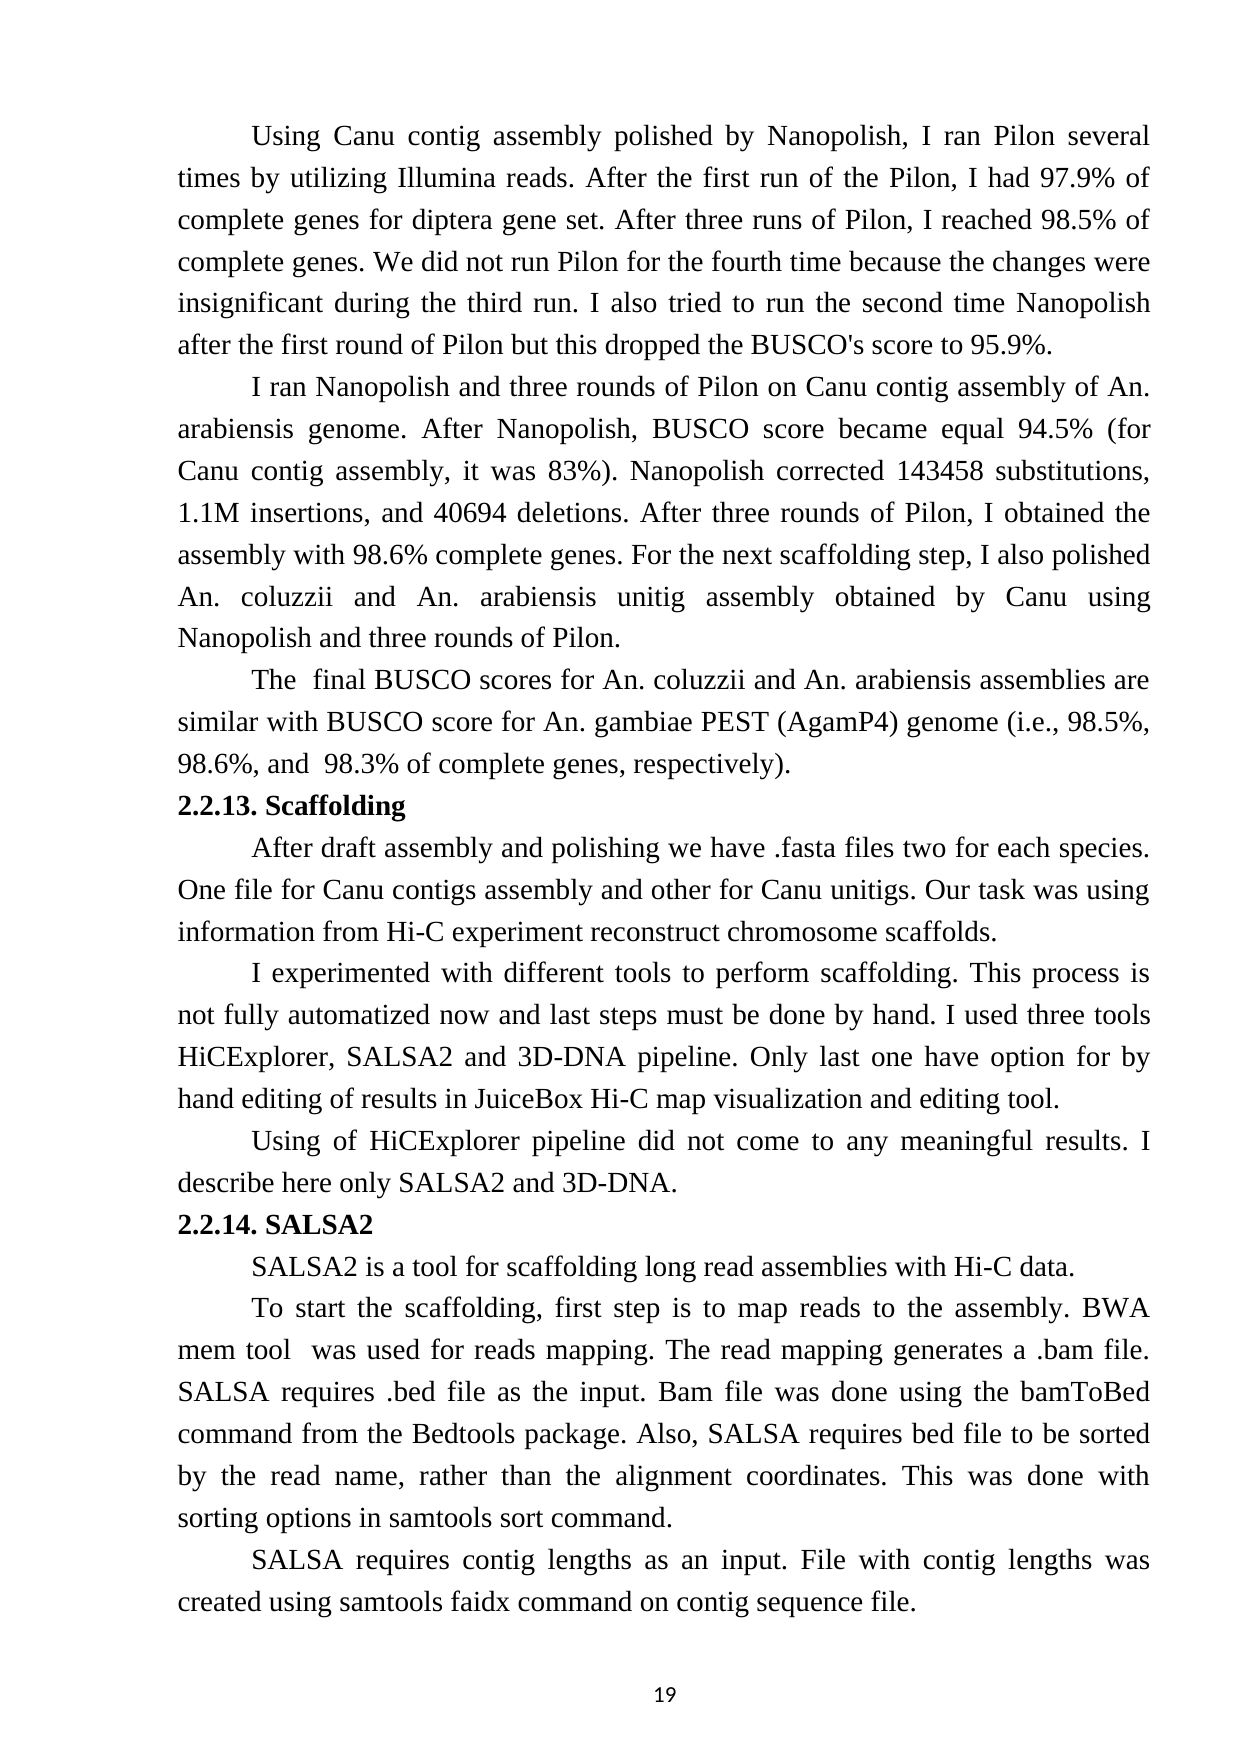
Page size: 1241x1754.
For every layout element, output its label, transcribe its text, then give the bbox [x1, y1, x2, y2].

text To start the scaffolding, first step is to map reads to the assembly. BWA mem tool was used for reads mapping. The read mapping generates a .bam file. SALSA requires .bed file as the input. Bam file was done using the bamToBed command from the Bedtools package. Also, SALSA requires bed file to be sorted by the read name, rather than the alignment coordinates. This was done with sorting options in samtools sort command. [177, 1291, 1152, 1533]
text Using of HiCExplorer pipeline did not come to any meaningful results. I describe here only SALSA2 and 3D-DNA. [177, 1123, 1152, 1198]
text SALSA requires contig lengths as an input. File with contig lengths was created using samtools faidx command on contig sequence file. [177, 1542, 1152, 1617]
text Using Canu contig assembly polished by Nanopolish, I ran Pilon several times by utilizing Illumina reads. After the first run of the Pilon, I had 97.9% of complete genes for diptera gene set. After three runs of Pilon, I reached 98.5% of complete genes. We did not run Pilon for the fourth time because the changes were insignificant during the third run. I also tried to run the second time Nanopolish after the first round of Pilon but this dropped the BUSCO's score to 95.9%. [177, 118, 1152, 361]
text The final BUSCO scores for An. coluzzii and An. arabiensis assemblies are similar with BUSCO score for An. gambiae PEST (AgamP4) genome (i.e., 98.5%, 98.6%, and 98.3% of complete genes, respectively). [177, 662, 1152, 780]
text After draft assembly and polishing we have .fasta files two for each species. One file for Canu contigs assembly and other for Canu unitigs. Our task was using information from Hi-C experiment reconstruct chromosome scaffolds. [177, 830, 1152, 947]
text I experimented with different tools to perform scaffolding. This process is not fully automatized now and last steps must be done by hand. I used three tools HiCExplorer, SALSA2 and 3D-DNA pipeline. Only last one have option for by hand editing of results in JuiceBox Hi-C map visualization and editing tool. [177, 956, 1152, 1115]
text SALSA2 [177, 1207, 1152, 1240]
text Scaffolding [177, 788, 1152, 822]
text I ran Nanopolish and three rounds of Pilon on Canu contig assembly of An. arabiensis genome. After Nanopolish, BUSCO score became equal 94.5% (for Canu contig assembly, it was 83%). Nanopolish corrected 143458 substitutions, 1.1M insertions, and 40694 deletions. After three rounds of Pilon, I obtained the assembly with 98.6% complete genes. For the next scaffolding step, I also polished An. coluzzii and An. arabiensis unitig assembly obtained by Canu using Nanopolish and three rounds of Pilon. [177, 369, 1152, 654]
text SALSA2 is a tool for scaffolding long read assemblies with Hi-C data. [177, 1249, 1152, 1282]
